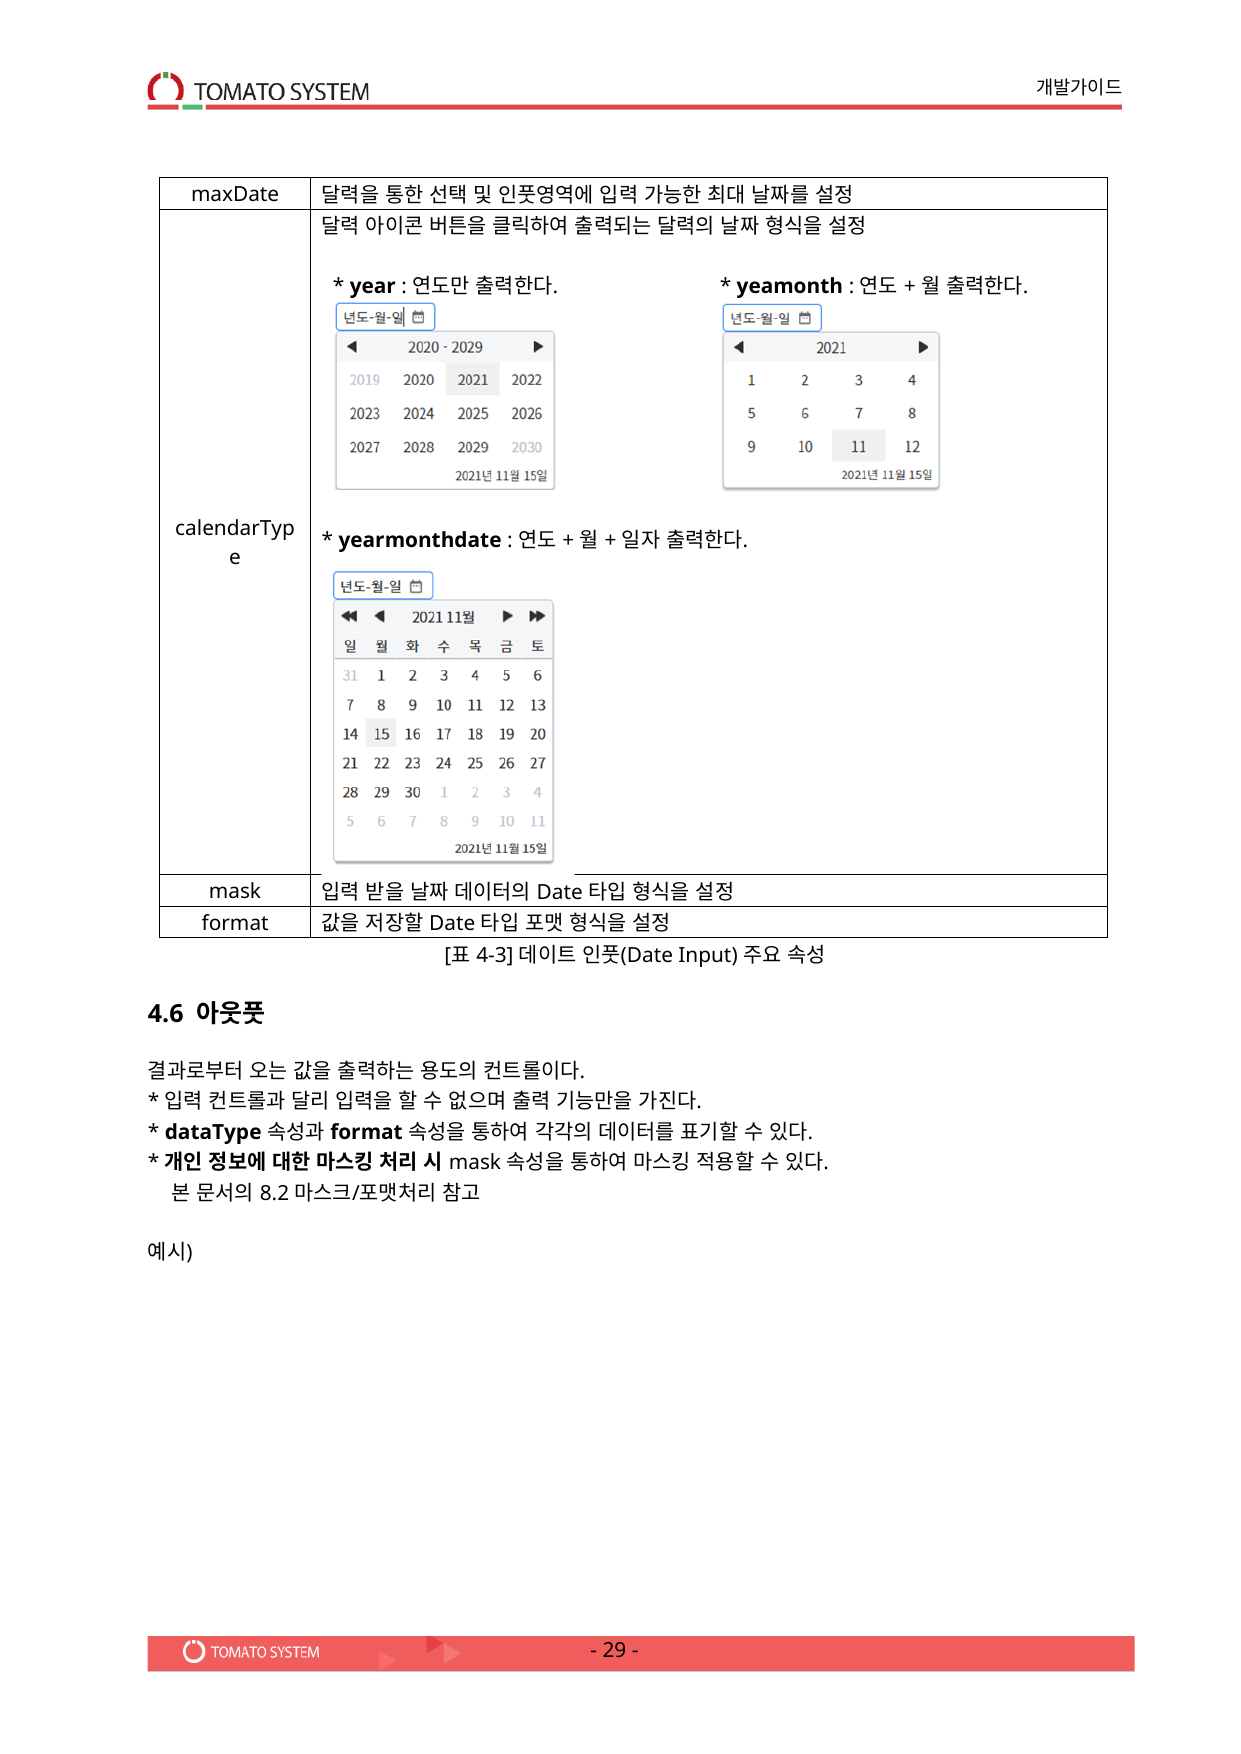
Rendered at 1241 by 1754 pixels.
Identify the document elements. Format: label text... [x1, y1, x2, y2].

table_cell maxDate [160, 178, 310, 208]
text * 개인 정보에 대한 마스킹 처리 시 mask 속성을 통하여 마스킹 적용할 수 있다. [148, 1145, 1122, 1176]
picture [147, 72, 1123, 112]
text [표 4-3] 데이트 인풋(Date Input) 주요 속성 [148, 938, 1122, 968]
text * dataType 속성과 format 속성을 통하여 각각의 데이터를 표기할 수 있다. [148, 1115, 1122, 1145]
table_cell 달력 아이콘 버튼을 클릭하여 출력되는 달력의 날짜 형식을 설정 * yearmonthdate : 연도 + 월 + 일자 출력한다. [311, 210, 1107, 874]
text 본 문서의 8.2 마스크/포맷처리 참고 [148, 1176, 1122, 1206]
picture [147, 1636, 1135, 1672]
table_cell calendarType [160, 210, 310, 874]
picture [332, 299, 558, 490]
table_cell 입력 받을 날짜 데이터의 Date 타입 형식을 설정 [311, 875, 1107, 906]
text 결과로부터 오는 값을 출력하는 용도의 컨트롤이다. [148, 1054, 1122, 1085]
picture [719, 299, 948, 495]
subtitle 아웃풋 [148, 993, 1104, 1029]
text 예시) [148, 1235, 1122, 1266]
table_cell format [160, 907, 310, 937]
picture [321, 553, 575, 875]
table_cell mask [160, 875, 310, 906]
table_cell 값을 저장할 Date 타입 포맷 형식을 설정 [311, 907, 1107, 937]
text * 입력 컨트롤과 달리 입력을 할 수 없으며 출력 기능만을 가진다. [148, 1085, 1122, 1115]
table_cell 달력을 통한 선택 및 인풋영역에 입력 가능한 최대 날짜를 설정 [311, 178, 1107, 208]
